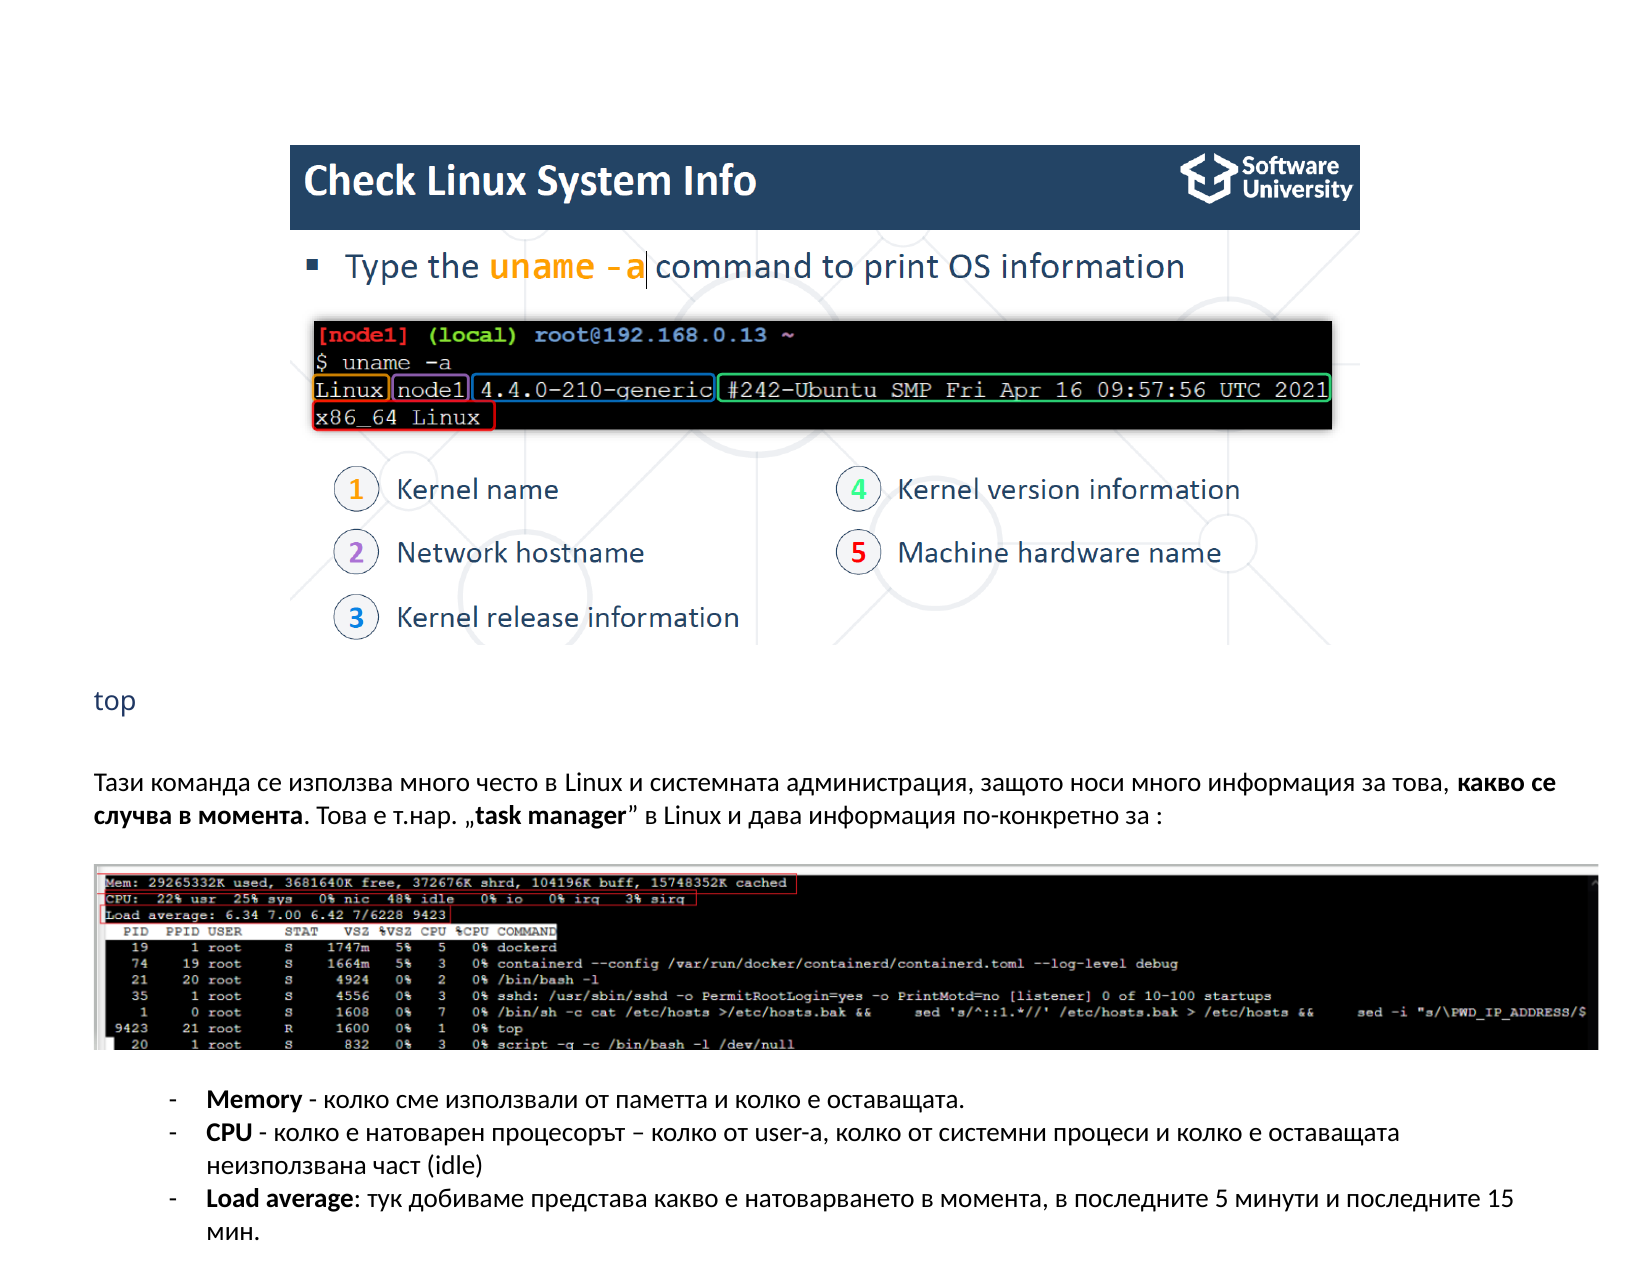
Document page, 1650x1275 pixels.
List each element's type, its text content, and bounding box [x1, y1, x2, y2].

list CPU - колко е натоварен процесорът – колко от user-a, колко от системни процеси и колко е оставащата неизползвана част (idle) [169, 1115, 1556, 1181]
list Memory - колко сме използвали от паметта и колко е оставащата. [169, 1082, 1556, 1115]
text Тази команда се използва много често в Linux и системната администрация, защото носи много информация за това, какво се случва в момента. Това е т.нар. „task manager” в Linux и дава информация по-конкретно за : [94, 766, 1556, 832]
picture [290, 145, 1360, 645]
list Load average: тук добиваме представа какво е натоварването в момента, в последните 5 минути и последните 15 мин. [169, 1181, 1556, 1247]
picture [93, 864, 1599, 1050]
subtitle top [94, 682, 1556, 719]
